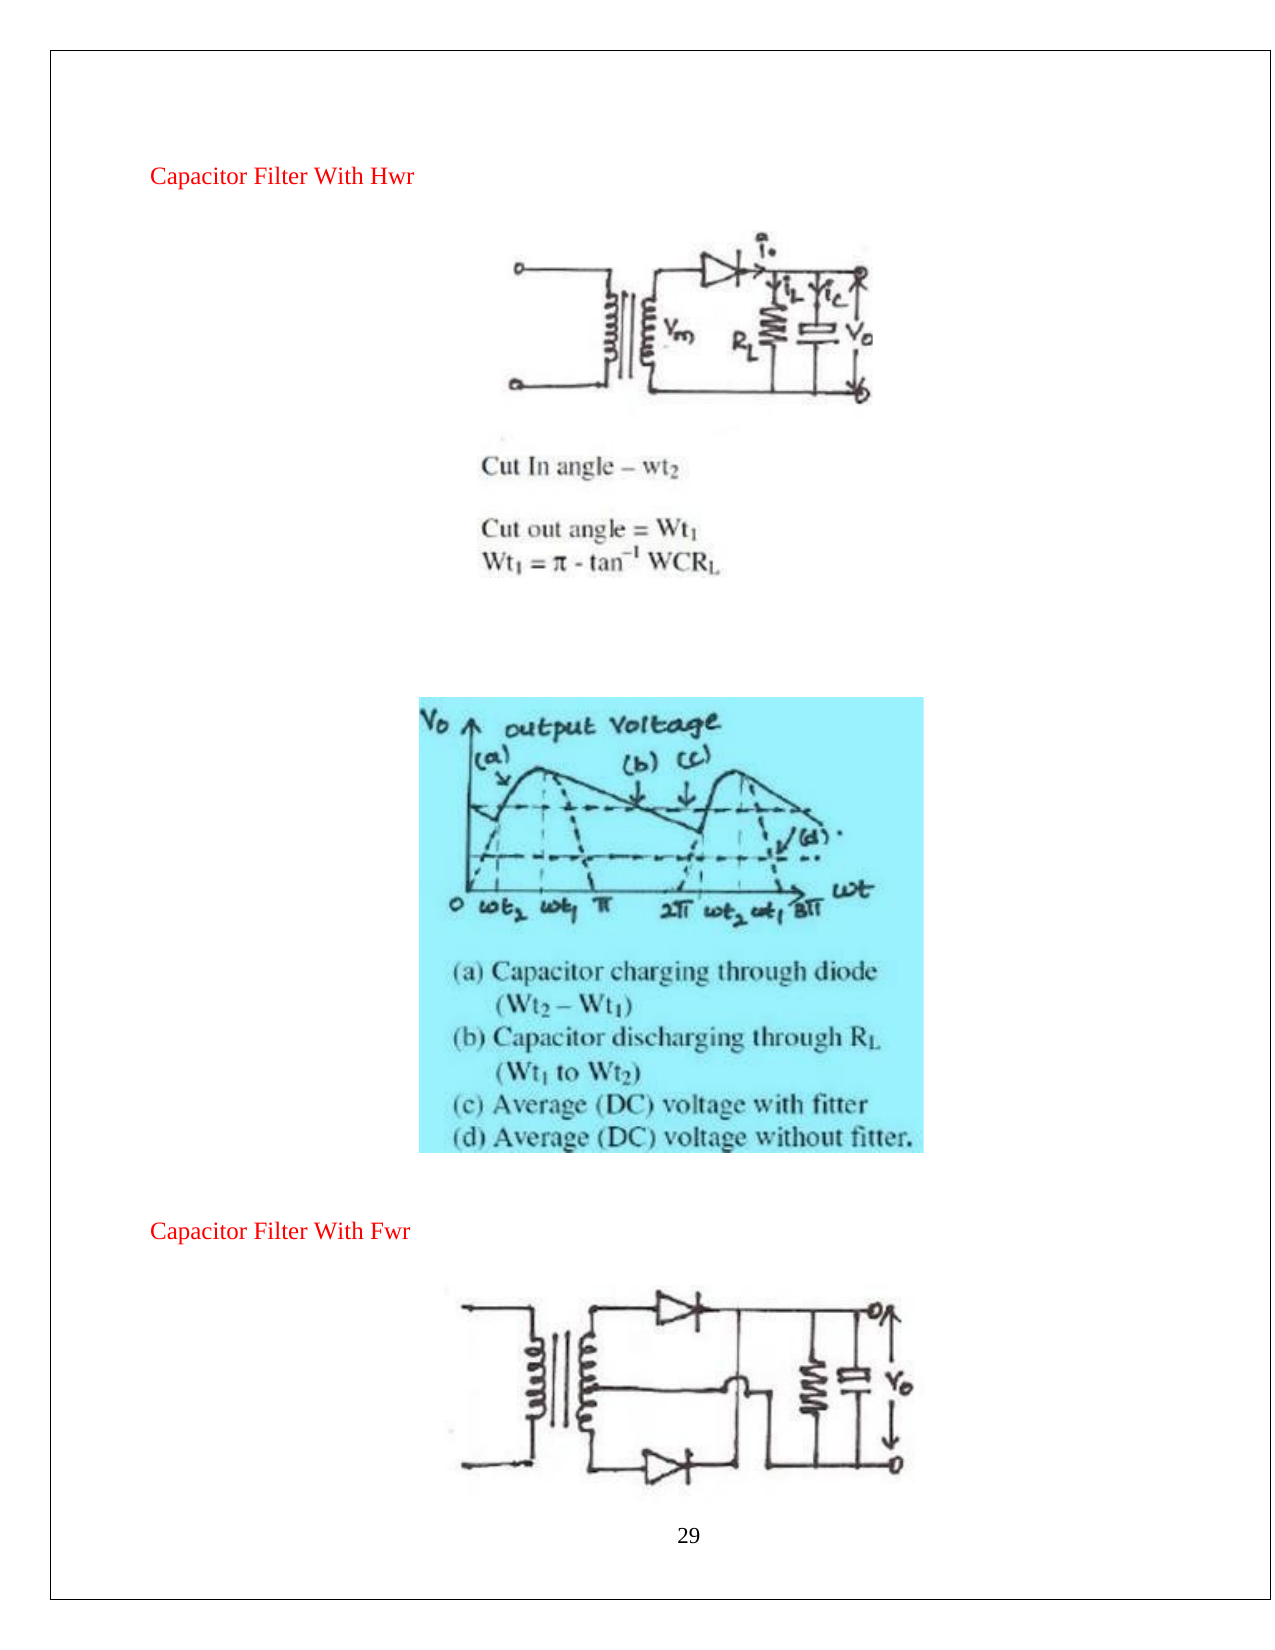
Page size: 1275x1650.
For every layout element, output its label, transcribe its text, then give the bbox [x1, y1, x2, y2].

picture [418, 697, 924, 1153]
text Capacitor Filter With Fwr [150, 1216, 1270, 1244]
text Capacitor Filter With Hwr [150, 161, 1270, 190]
picture [476, 230, 873, 578]
picture [443, 1285, 925, 1502]
